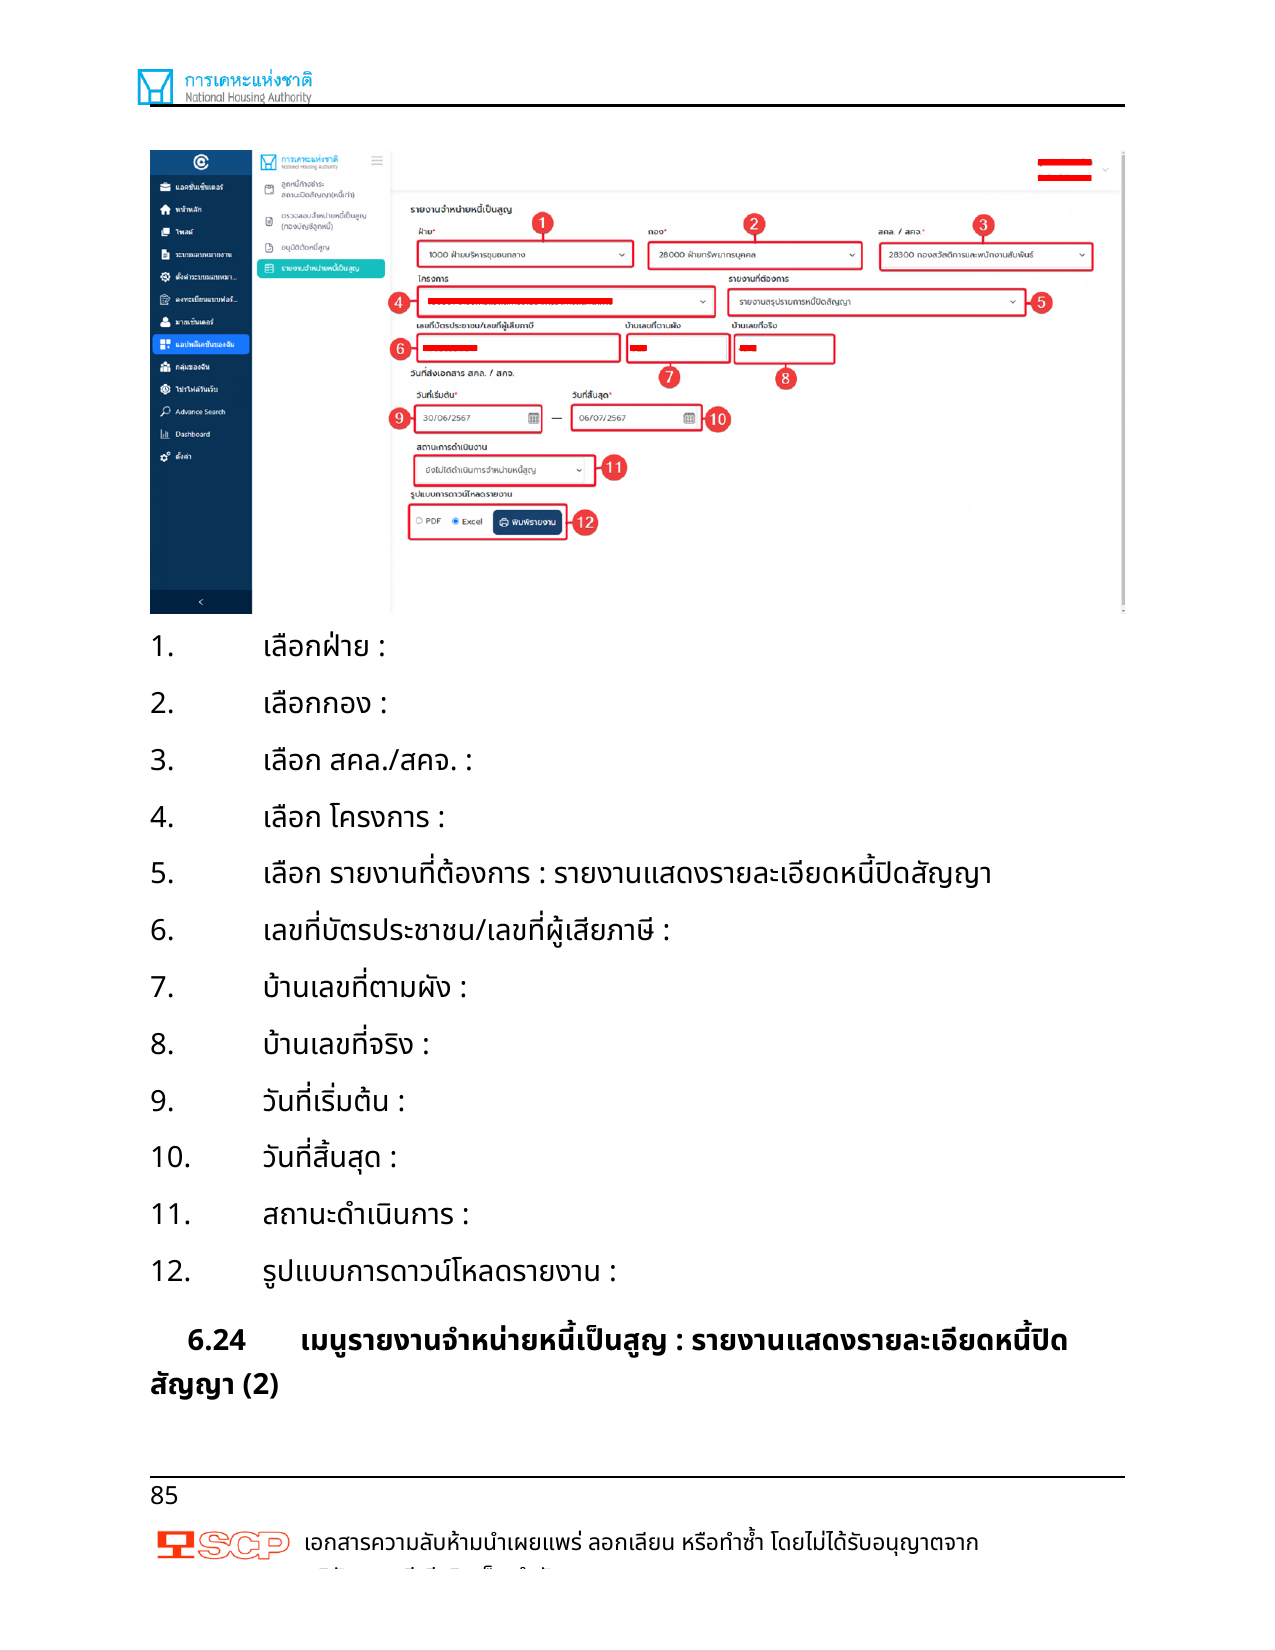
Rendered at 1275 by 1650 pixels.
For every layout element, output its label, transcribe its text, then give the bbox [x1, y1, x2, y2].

picture [150, 150, 1125, 614]
list เลือก สคล./สคจ. : [150, 739, 1125, 783]
list บ้านเลขที่จริง : [150, 1023, 1125, 1067]
list เลือกฝ่าย : [150, 626, 1125, 670]
list เลือก รายงานที่ต้องการ : รายงานแสดงรายละเอียดหนี้ปิดสัญญา [150, 853, 1125, 897]
picture [141, 80, 148, 102]
subtitle เมนูรายงานจำหน่ายหนี้เป็นสูญ : รายงานแสดงรายละเอียดหนี้ปิดสัญญา (2) [150, 1319, 1125, 1408]
list เลือกกอง : [150, 682, 1125, 727]
picture [151, 1523, 292, 1568]
list เลือก โครงการ : [150, 796, 1125, 840]
list สถานะดำเนินการ : [150, 1193, 1125, 1238]
picture [164, 80, 170, 102]
picture [143, 72, 168, 89]
list วันที่เริ่มต้น : [150, 1080, 1125, 1124]
list บ้านเลขที่ตามผัง : [150, 966, 1125, 1011]
picture [152, 93, 160, 101]
list รูปแบบการดาวน์โหลดรายงาน : [150, 1250, 1125, 1294]
list วันที่สิ้นสุด : [150, 1137, 1125, 1181]
picture [174, 69, 324, 104]
list เลขที่บัตรประชาชน/เลขที่ผู้เสียภาษี : [150, 909, 1125, 954]
